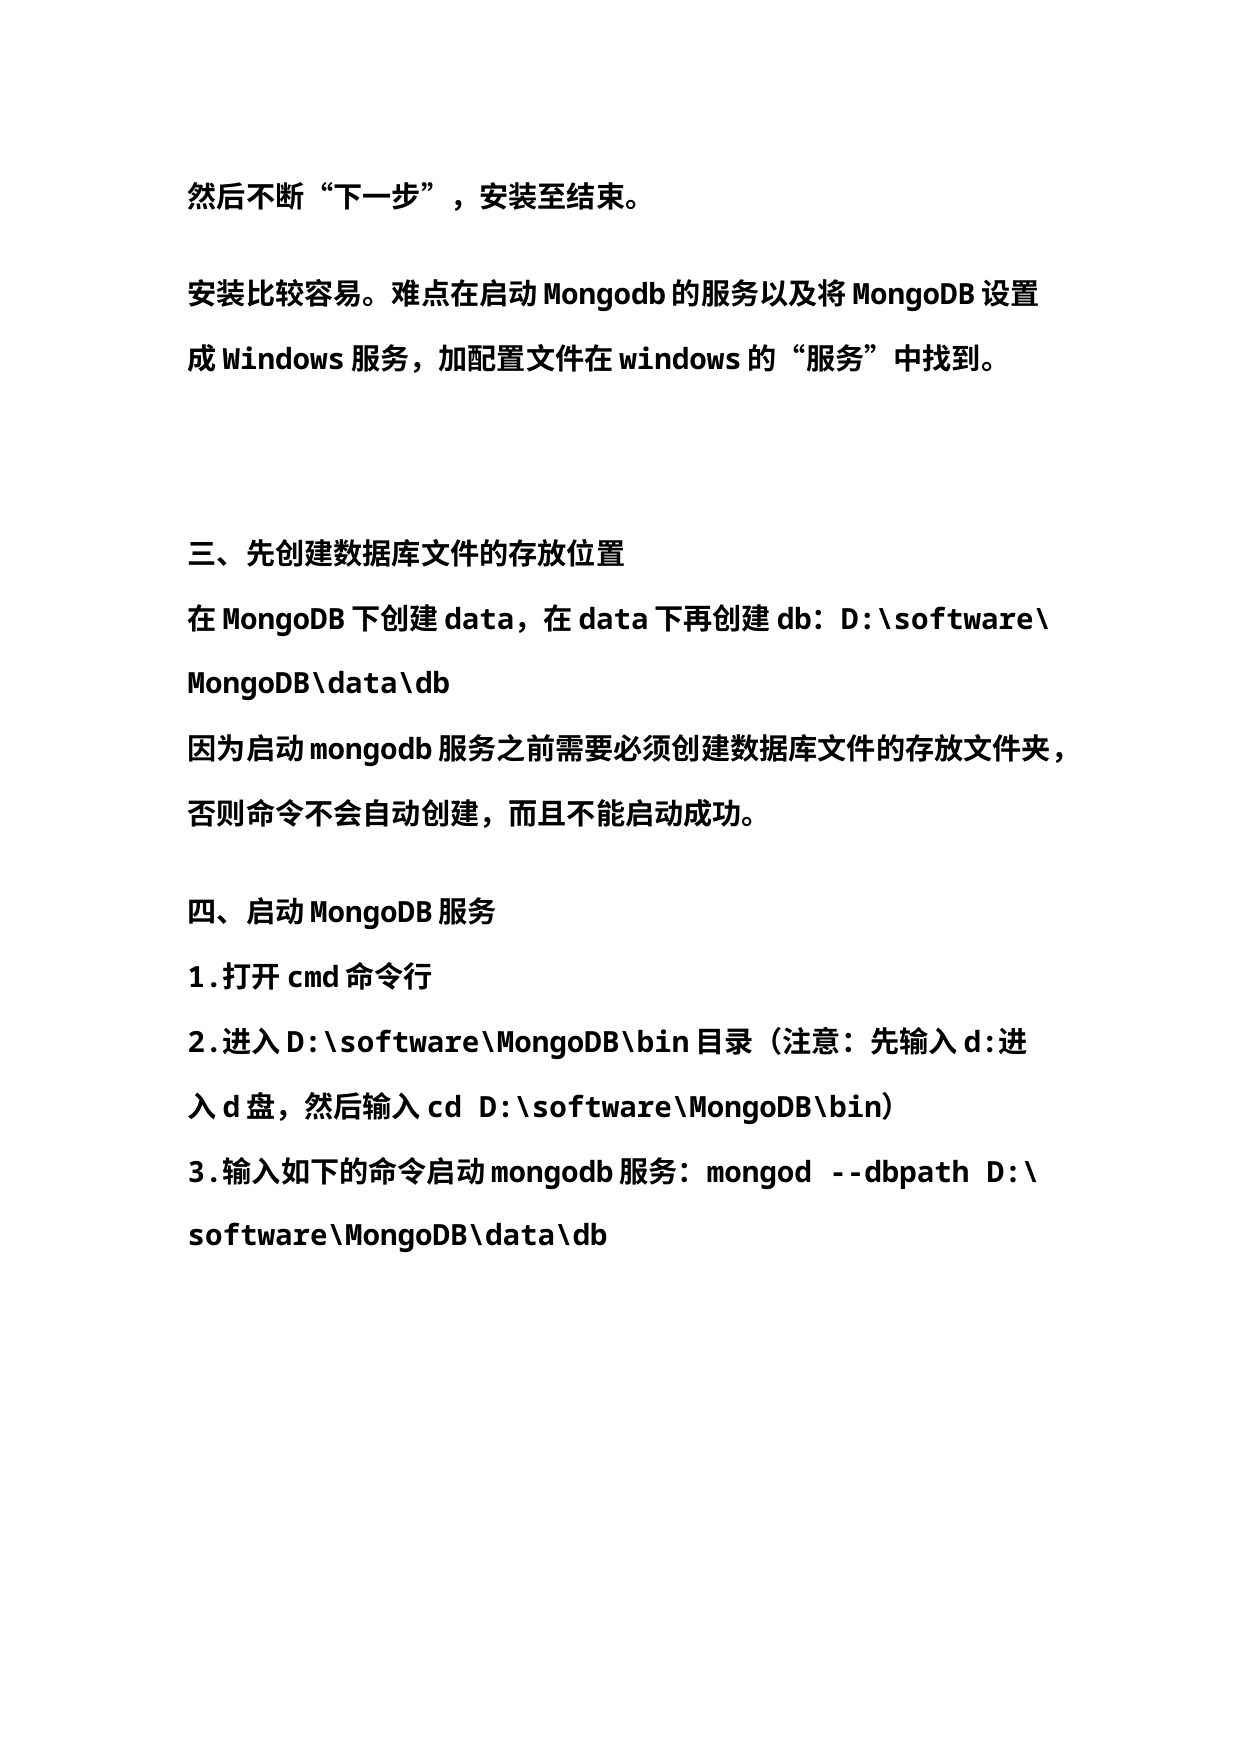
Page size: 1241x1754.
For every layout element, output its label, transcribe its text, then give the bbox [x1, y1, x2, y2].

text 在MongoDB下创建data，在data下再创建db：D:\software\MongoDB\data\db [187, 584, 1053, 714]
text 三、先创建数据库文件的存放位置 [187, 519, 1053, 584]
text 四、启动MongoDB服务 [187, 877, 1053, 942]
text 2.进入D:\software\MongoDB\bin目录（注意：先输入d:进入d盘，然后输入cd D:\software\MongoDB\bin） [187, 1007, 1053, 1137]
text 安装比较容易。难点在启动Mongodb的服务以及将MongoDB设置成Windows服务，加配置文件在windows的“服务”中找到。 [187, 259, 1053, 389]
text 3.输入如下的命令启动mongodb服务：mongod --dbpath D:\software\MongoDB\data\db [187, 1137, 1053, 1267]
text 然后不断“下一步”，安装至结束。 [187, 162, 1053, 227]
text 1.打开cmd命令行 [187, 942, 1053, 1007]
text 因为启动mongodb服务之前需要必须创建数据库文件的存放文件夹，否则命令不会自动创建，而且不能启动成功。 [187, 714, 1053, 844]
